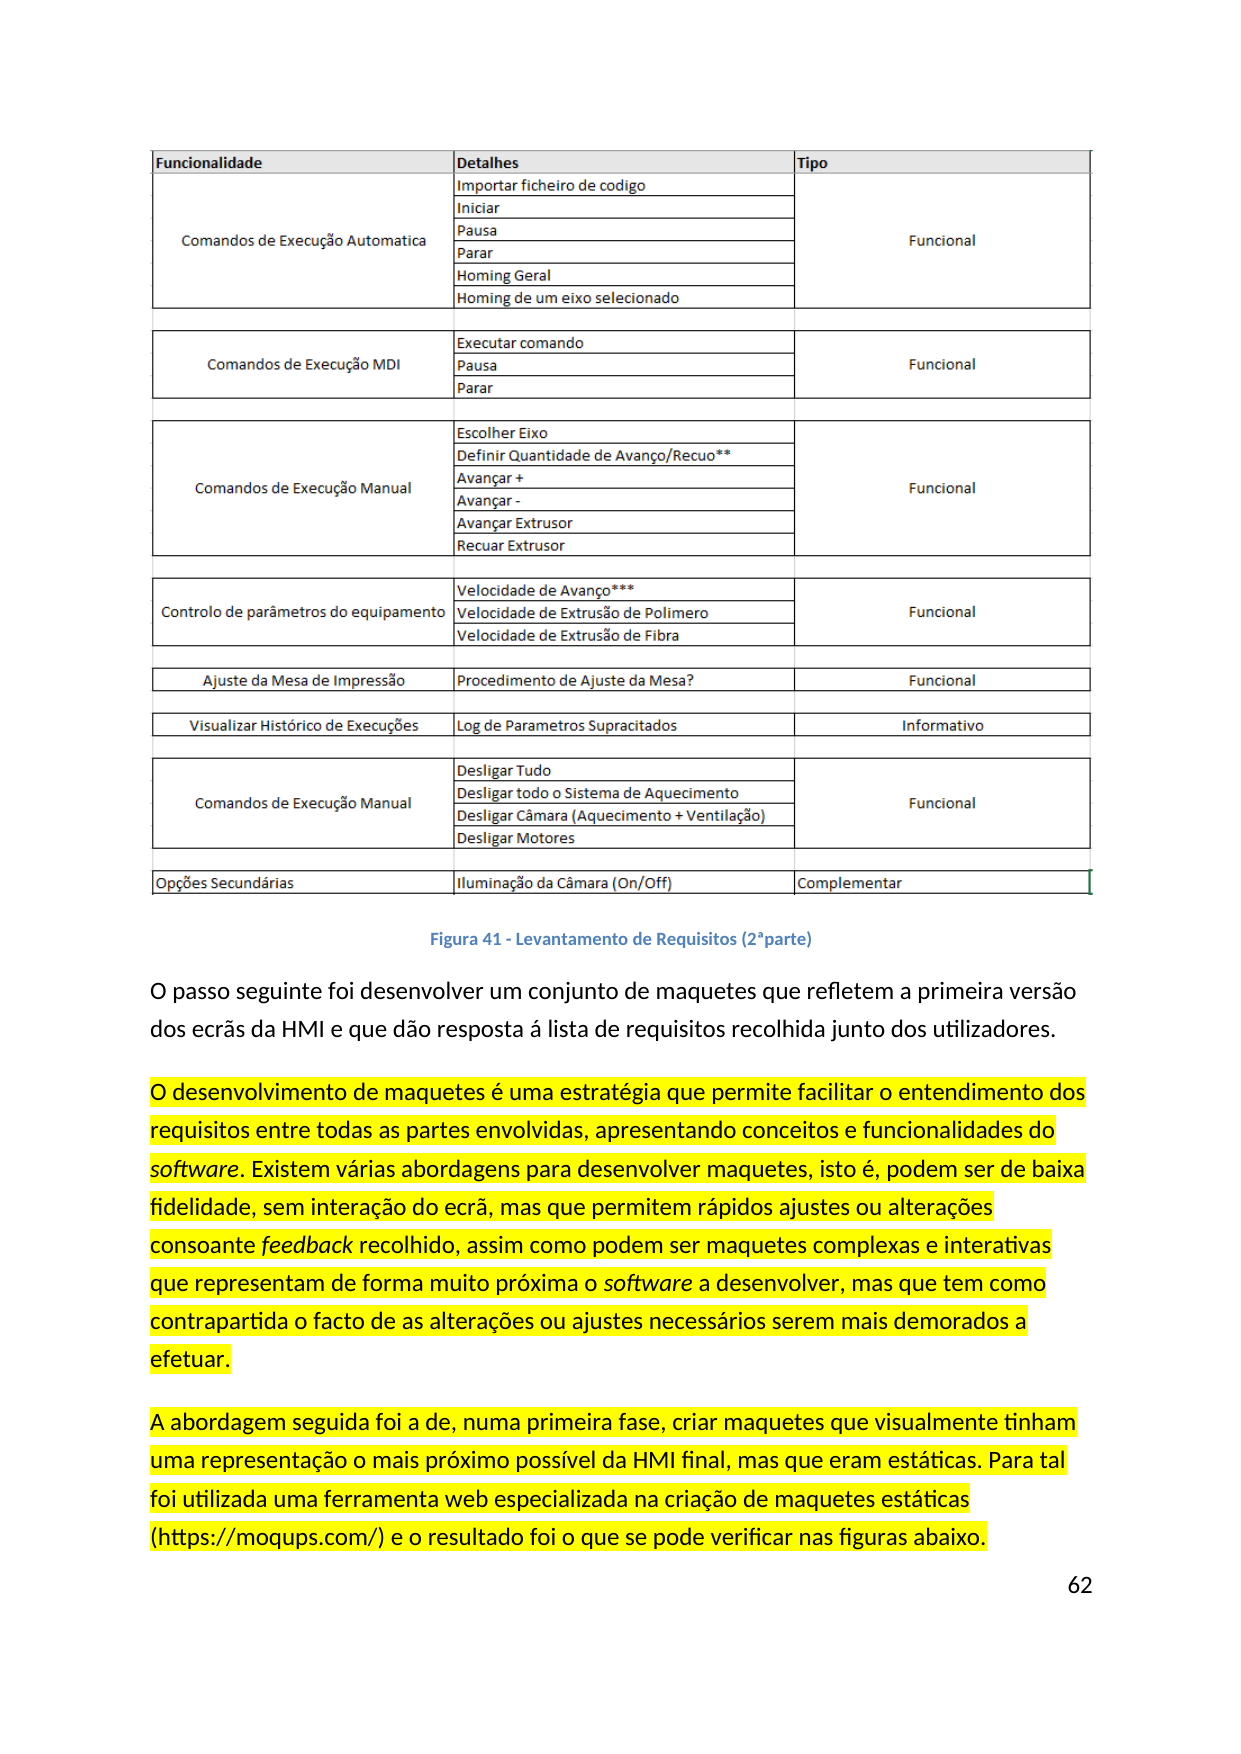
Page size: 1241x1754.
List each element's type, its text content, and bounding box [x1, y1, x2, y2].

text Figura 41 - Levantamento de Requisitos (2ªparte) [150, 927, 1092, 950]
text O passo seguinte foi desenvolver um conjunto de maquetes que refletem a primeira versão dos ecrãs da HMI e que dão resposta á lista de requisitos recolhida junto dos utilizadores. [150, 975, 1092, 1044]
text O desenvolvimento de maquetes é uma estratégia que permite facilitar o entendimento dos requisitos entre todas as partes envolvidas, apresentando conceitos e funcionalidades do software. Existem várias abordagens para desenvolver maquetes, isto é, podem ser de baixa fidelidade, sem interação do ecrã, mas que permitem rápidos ajustes ou alterações consoante feedback recolhido, assim como podem ser maquetes complexas e interativas que representam de forma muito próxima o software a desenvolver, mas que tem como contrapartida o facto de as alterações ou ajustes necessários serem mais demorados a efetuar. [150, 1077, 1092, 1374]
picture [150, 150, 1093, 895]
text A abordagem seguida foi a de, numa primeira fase, criar maquetes que visualmente tinham uma representação o mais próximo possível da HMI final, mas que eram estáticas. Para tal foi utilizada uma ferramenta web especializada na criação de maquetes estáticas (https://moqups.com/) e o resultado foi o que se pode verificar nas figuras abaixo. [150, 1407, 1092, 1551]
